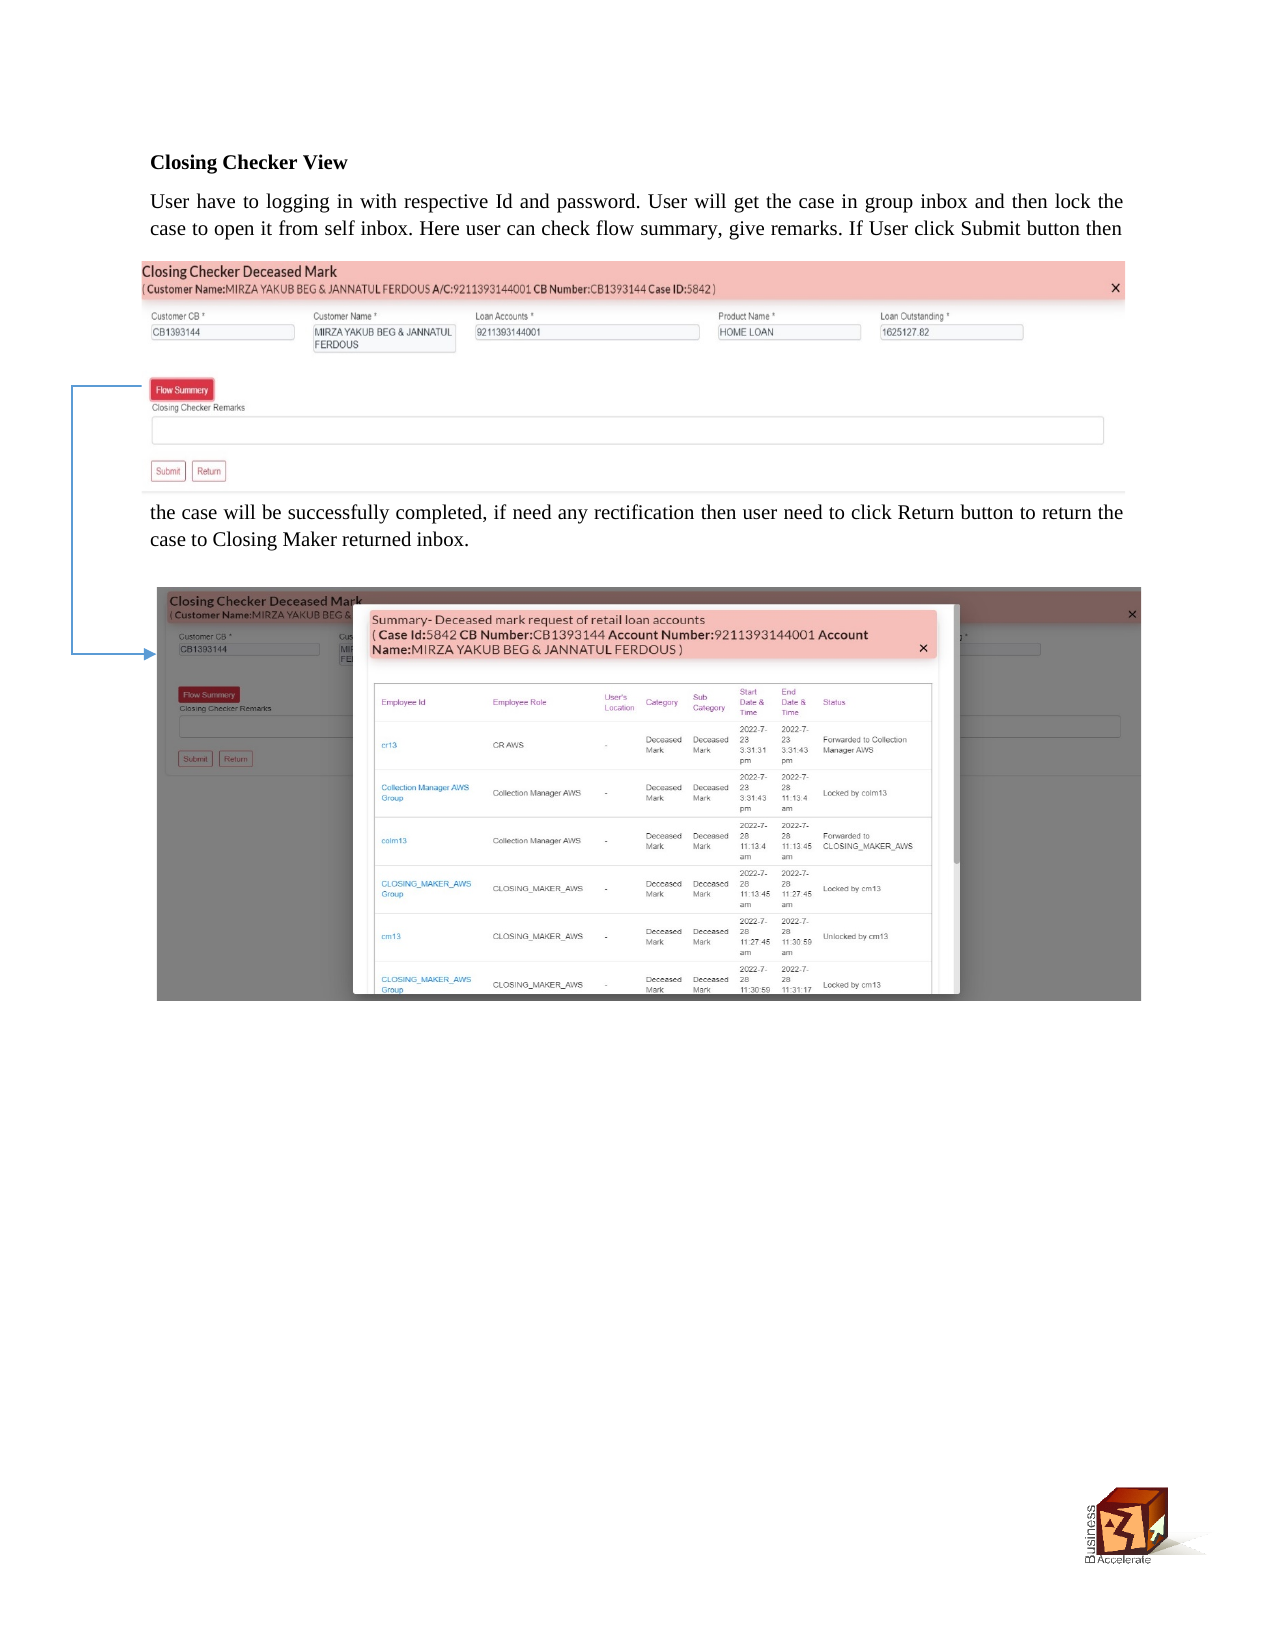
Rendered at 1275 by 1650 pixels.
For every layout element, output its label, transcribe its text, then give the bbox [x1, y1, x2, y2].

text User have to logging in with respective Id and password. User will get the case in group inbox and then lock the case to open it from self inbox. Here user can check flow summary, give remarks. If User click Submit button then the case will be successfully completed, if need any rectification then user need to click Return button to return the case to Closing Maker returned inbox. [150, 189, 1125, 261]
text User have to logging in with respective Id and password. User will get the case in group inbox and then lock the case to open it from self inbox. Here user can check flow summary, give remarks. If User click Submit button then the case will be successfully completed, if need any rectification then user need to click Return button to return the case to Closing Maker returned inbox. [150, 501, 1125, 551]
picture [1079, 1482, 1217, 1569]
picture [141, 261, 1125, 501]
text Closing Checker View [150, 150, 1125, 174]
picture [156, 587, 1142, 1001]
